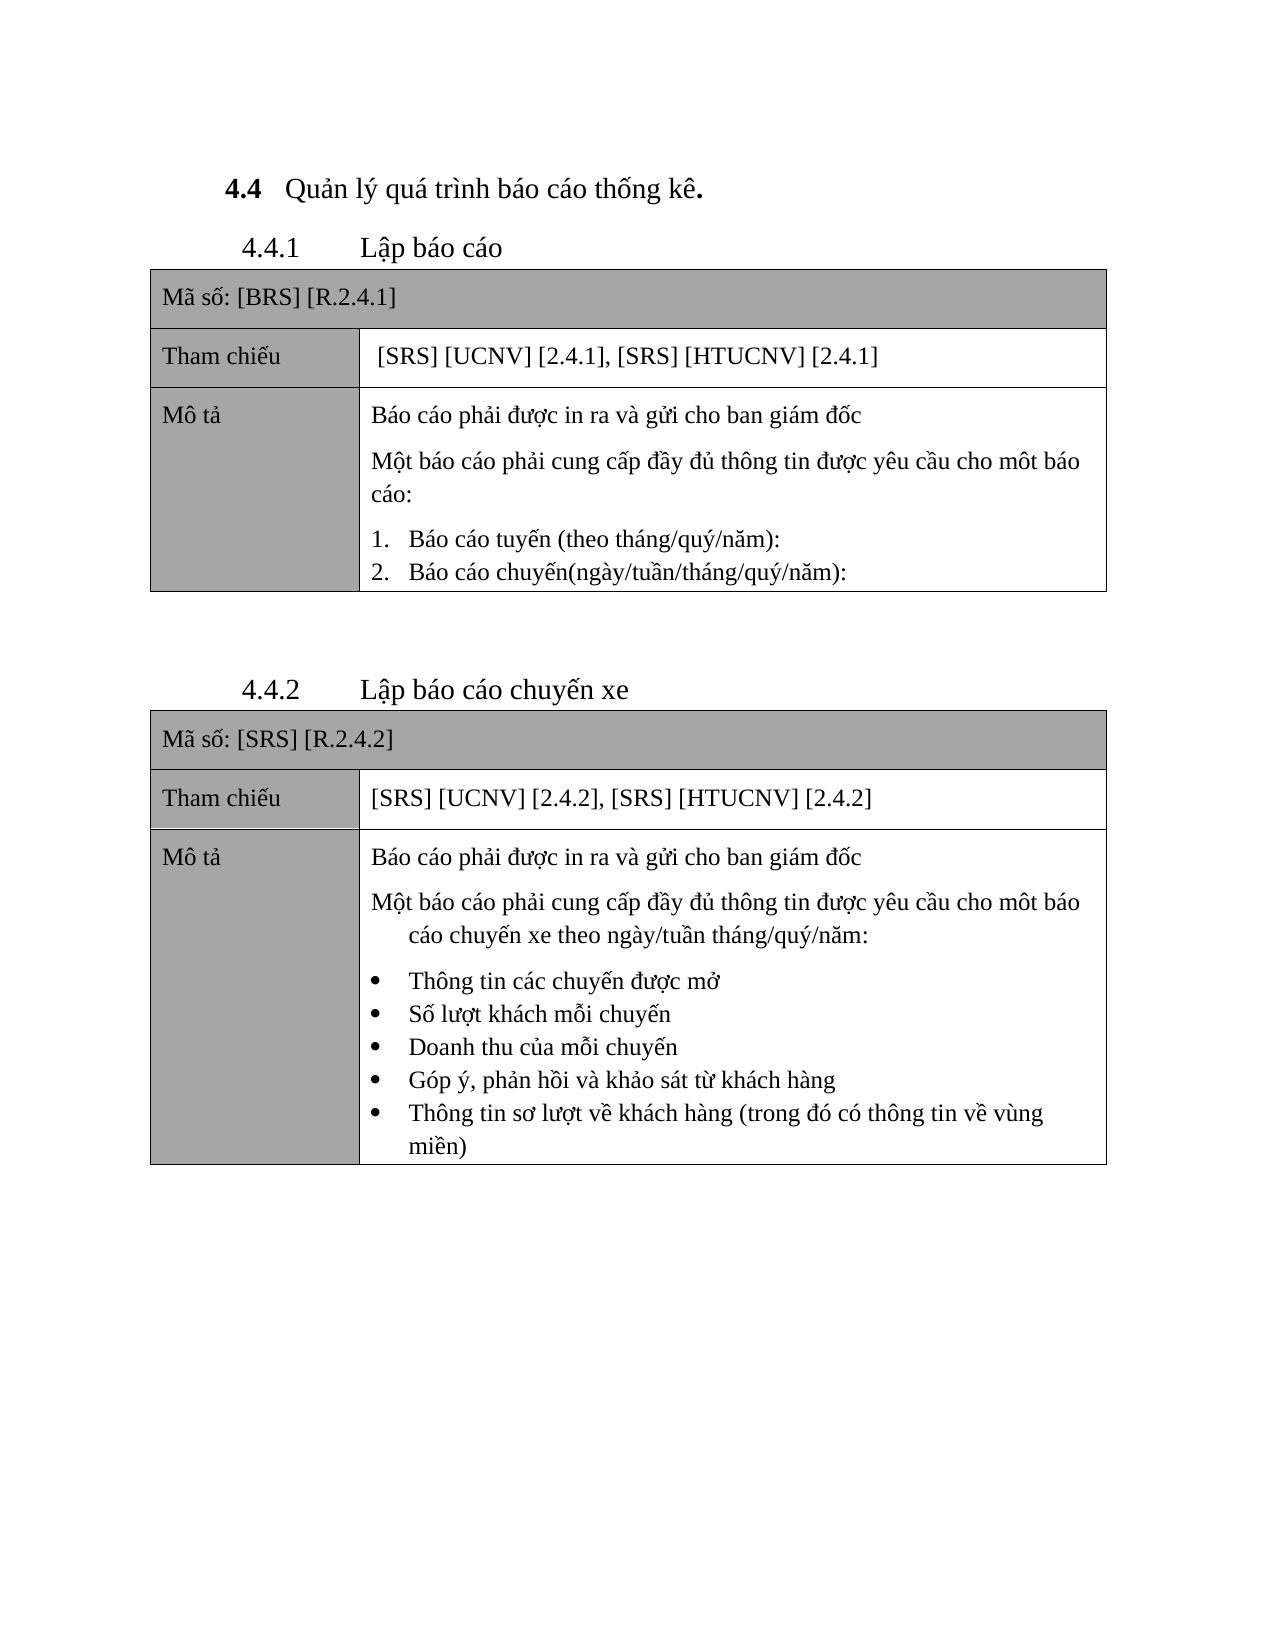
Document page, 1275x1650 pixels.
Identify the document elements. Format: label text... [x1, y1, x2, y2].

table_cell Báo cáo phải được in ra và gửi cho ban giám đốc Một báo cáo phải cung cấp đầy đủ thông tin được yêu cầu cho môt báo cáo chuyến xe theo ngày/tuần tháng/quý/năm: Thông tin các chuyến được mở Số lượt khách mỗi chuyến Doanh thu của mỗi chuyến Góp ý, phản hồi và khảo sát từ khách hàng Thông tin sơ lượt về khách hàng (trong đó có thông tin về vùng miền) [360, 830, 1106, 1164]
text Quản lý quá trình báo cáo thống kê. [225, 171, 1125, 204]
table_cell Báo cáo phải được in ra và gửi cho ban giám đốc Một báo cáo phải cung cấp đầy đủ thông tin được yêu cầu cho môt báo cáo: Báo cáo tuyến (theo tháng/quý/năm): Báo cáo chuyến(ngày/tuần/tháng/quý/năm): [360, 388, 1106, 591]
table_cell Mô tả [151, 388, 359, 591]
table_header Mã số: [BRS] [R.2.4.1] [151, 270, 1106, 328]
table_cell [SRS] [UCNV] [2.4.2], [SRS] [HTUCNV] [2.4.2] [360, 770, 1106, 828]
table_cell Tham chiếu [151, 329, 359, 387]
text Lập báo cáo chuyến xe [300, 672, 1125, 705]
table_header Mã số: [SRS] [R.2.4.2] [151, 711, 1106, 769]
text Lập báo cáo [300, 230, 1125, 264]
table_cell Tham chiếu [151, 770, 359, 828]
table_cell [SRS] [UCNV] [2.4.1], [SRS] [HTUCNV] [2.4.1] [360, 329, 1106, 387]
table_cell Mô tả [151, 830, 359, 1164]
